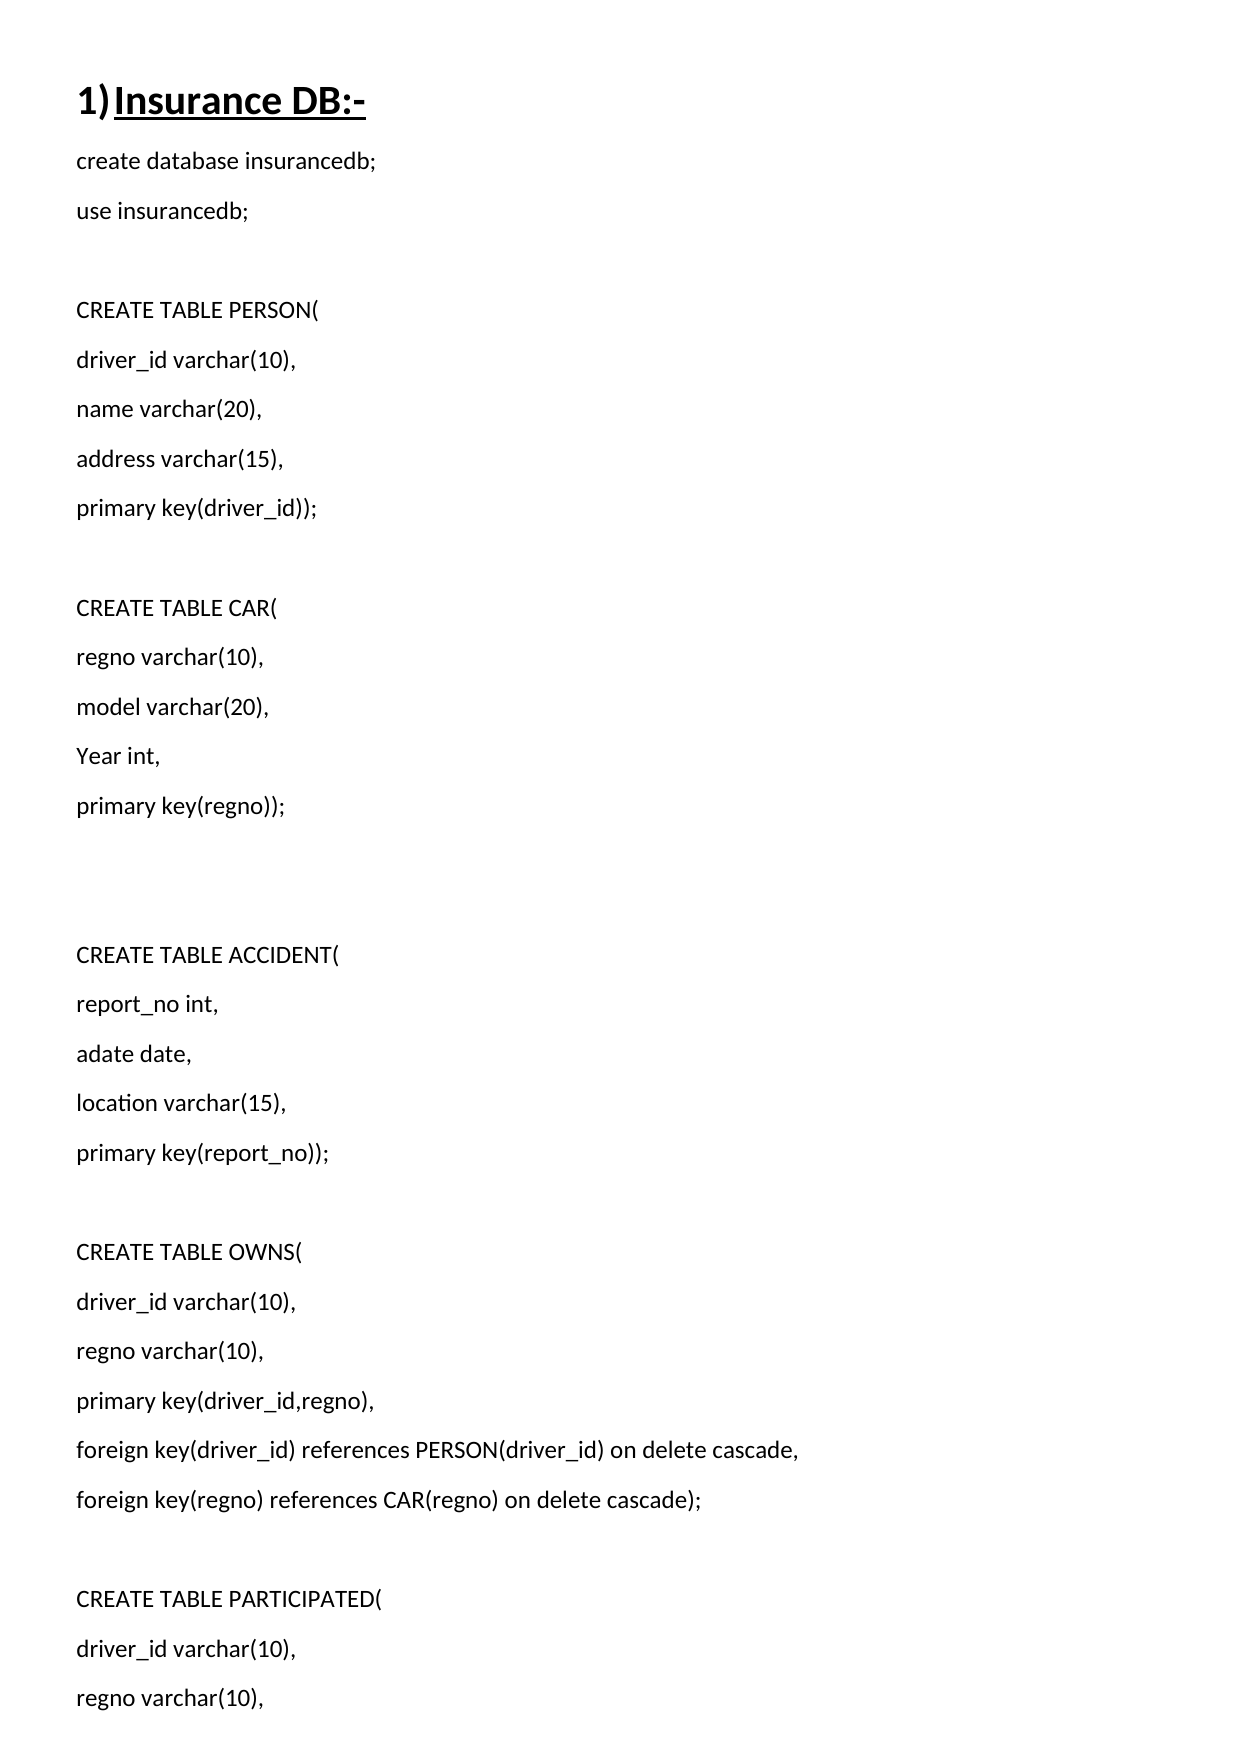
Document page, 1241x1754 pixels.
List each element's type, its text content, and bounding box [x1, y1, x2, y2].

text driver_id varchar(10), [76, 1286, 1090, 1316]
text Year int, [76, 740, 1090, 771]
text primary key(regno)); [76, 790, 1090, 821]
text CREATE TABLE PARTICIPATED( [76, 1583, 1090, 1614]
text CREATE TABLE PERSON( [76, 294, 1090, 325]
text primary key(driver_id,regno), [76, 1385, 1090, 1416]
text CREATE TABLE CAR( [76, 592, 1090, 622]
text use insurancedb; [76, 195, 1090, 226]
text model varchar(20), [76, 691, 1090, 721]
text adate date, [76, 1038, 1090, 1068]
text foreign key(regno) references CAR(regno) on delete cascade); [76, 1484, 1090, 1515]
text regno varchar(10), [76, 1335, 1090, 1366]
text create database insurancedb; [76, 145, 1090, 176]
text regno varchar(10), [76, 641, 1090, 672]
text report_no int, [76, 988, 1090, 1019]
text foreign key(driver_id) references PERSON(driver_id) on delete cascade, [76, 1434, 1090, 1465]
text CREATE TABLE OWNS( [76, 1236, 1090, 1267]
text location varchar(15), [76, 1087, 1090, 1118]
text primary key(driver_id)); [76, 492, 1090, 523]
text driver_id varchar(10), [76, 1633, 1090, 1663]
text name varchar(20), [76, 393, 1090, 424]
text CREATE TABLE ACCIDENT( [76, 939, 1090, 969]
list Insurance DB:- [76, 74, 1090, 125]
text address varchar(15), [76, 443, 1090, 473]
text primary key(report_no)); [76, 1137, 1090, 1168]
text regno varchar(10), [76, 1682, 1090, 1713]
text driver_id varchar(10), [76, 344, 1090, 374]
